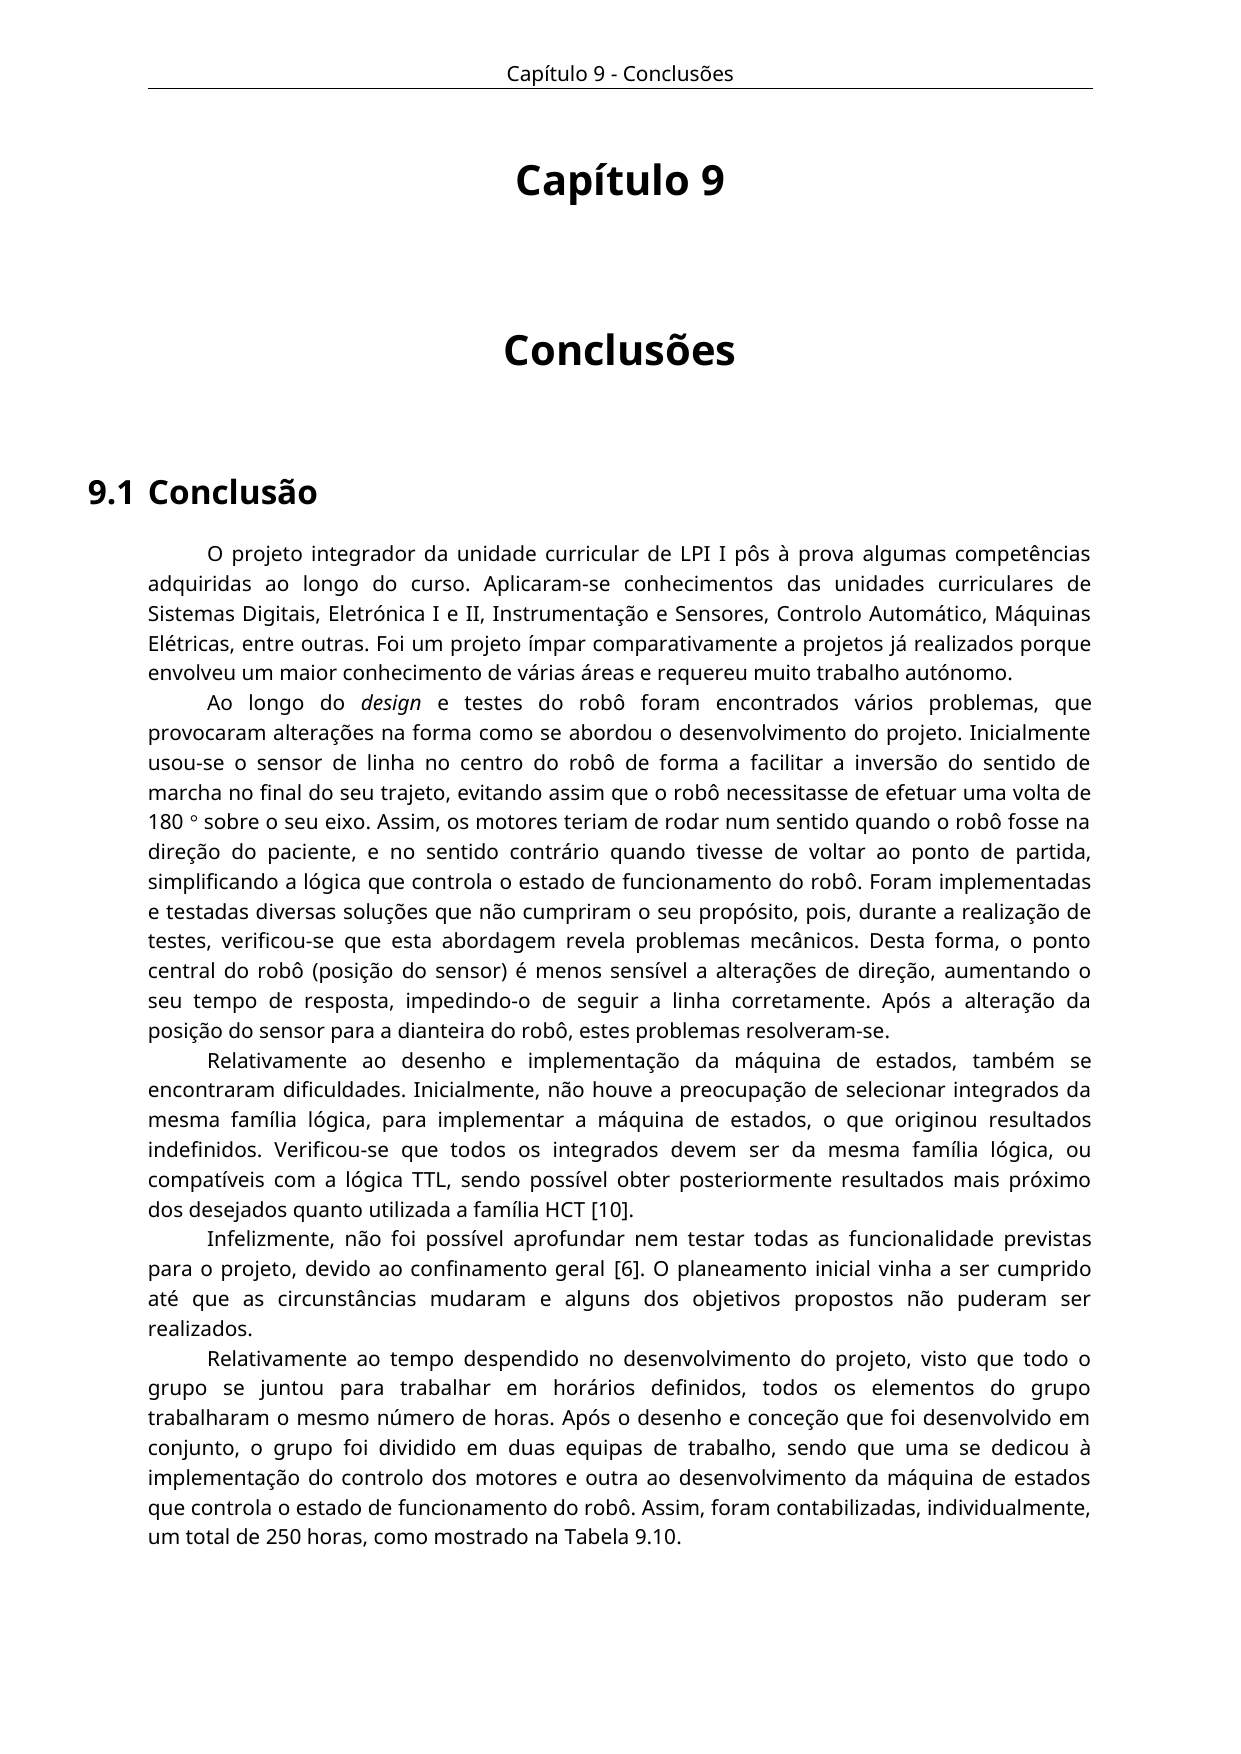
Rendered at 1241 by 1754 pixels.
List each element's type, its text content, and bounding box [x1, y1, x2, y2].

subtitle Conclusão [88, 469, 1092, 514]
text Relativamente ao desenho e implementação da máquina de estados, também se encontraram dificuldades. Inicialmente, não houve a preocupação de selecionar integrados da mesma família lógica, para implementar a máquina de estados, o que originou resultados indefinidos. Verificou-se que todos os integrados devem ser da mesma família lógica, ou compatíveis com a lógica TTL, sendo possível obter posteriormente resultados mais próximo dos desejados quanto utilizada a família HCT . [148, 1046, 1092, 1223]
text Infelizmente, não foi possível aprofundar nem testar todas as funcionalidade previstas para o projeto, devido ao confinamento geral . O planeamento inicial vinha a ser cumprido até que as circunstâncias mudaram e alguns dos objetivos propostos não puderam ser realizados. [148, 1224, 1092, 1342]
subtitle Conclusões [148, 151, 1092, 378]
text O projeto integrador da unidade curricular de LPI I pôs à prova algumas competências adquiridas ao longo do curso. Aplicaram-se conhecimentos das unidades curriculares de Sistemas Digitais, Eletrónica I e II, Instrumentação e Sensores, Controlo Automático, Máquinas Elétricas, entre outras. Foi um projeto ímpar comparativamente a projetos já realizados porque envolveu um maior conhecimento de várias áreas e requereu muito trabalho autónomo. [148, 539, 1092, 687]
text Ao longo do design e testes do robô foram encontrados vários problemas, que provocaram alterações na forma como se abordou o desenvolvimento do projeto. Inicialmente usou-se o sensor de linha no centro do robô de forma a facilitar a inversão do sentido de marcha no final do seu trajeto, evitando assim que o robô necessitasse de efetuar uma volta de 180 ° sobre o seu eixo. Assim, os motores teriam de rodar num sentido quando o robô fosse na direção do paciente, e no sentido contrário quando tivesse de voltar ao ponto de partida, simplificando a lógica que controla o estado de funcionamento do robô. Foram implementadas e testadas diversas soluções que não cumpriram o seu propósito, pois, durante a realização de testes, verificou-se que esta abordagem revela problemas mecânicos. Desta forma, o ponto central do robô (posição do sensor) é menos sensível a alterações de direção, aumentando o seu tempo de resposta, impedindo-o de seguir a linha corretamente. Após a alteração da posição do sensor para a dianteira do robô, estes problemas resolveram-se. [148, 688, 1092, 1044]
